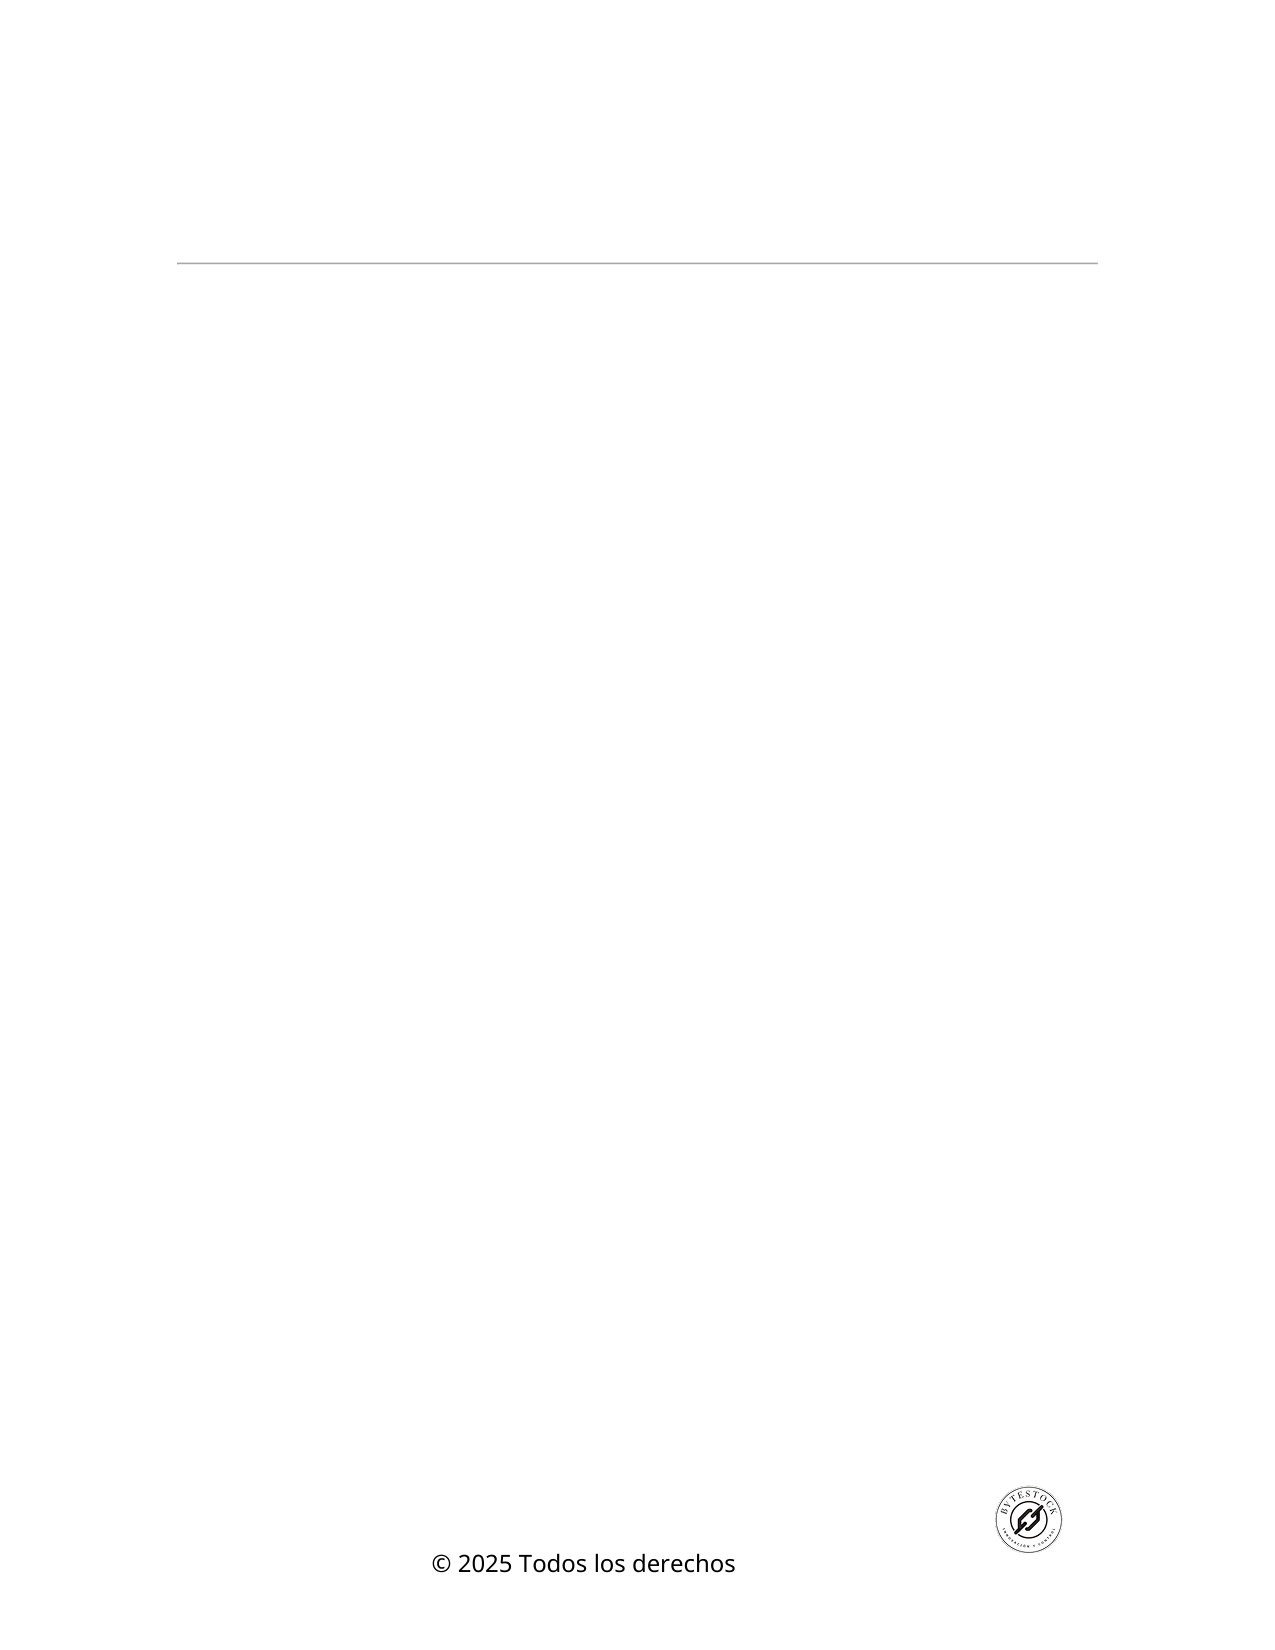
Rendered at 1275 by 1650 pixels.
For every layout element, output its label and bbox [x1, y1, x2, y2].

picture [994, 1485, 1063, 1554]
